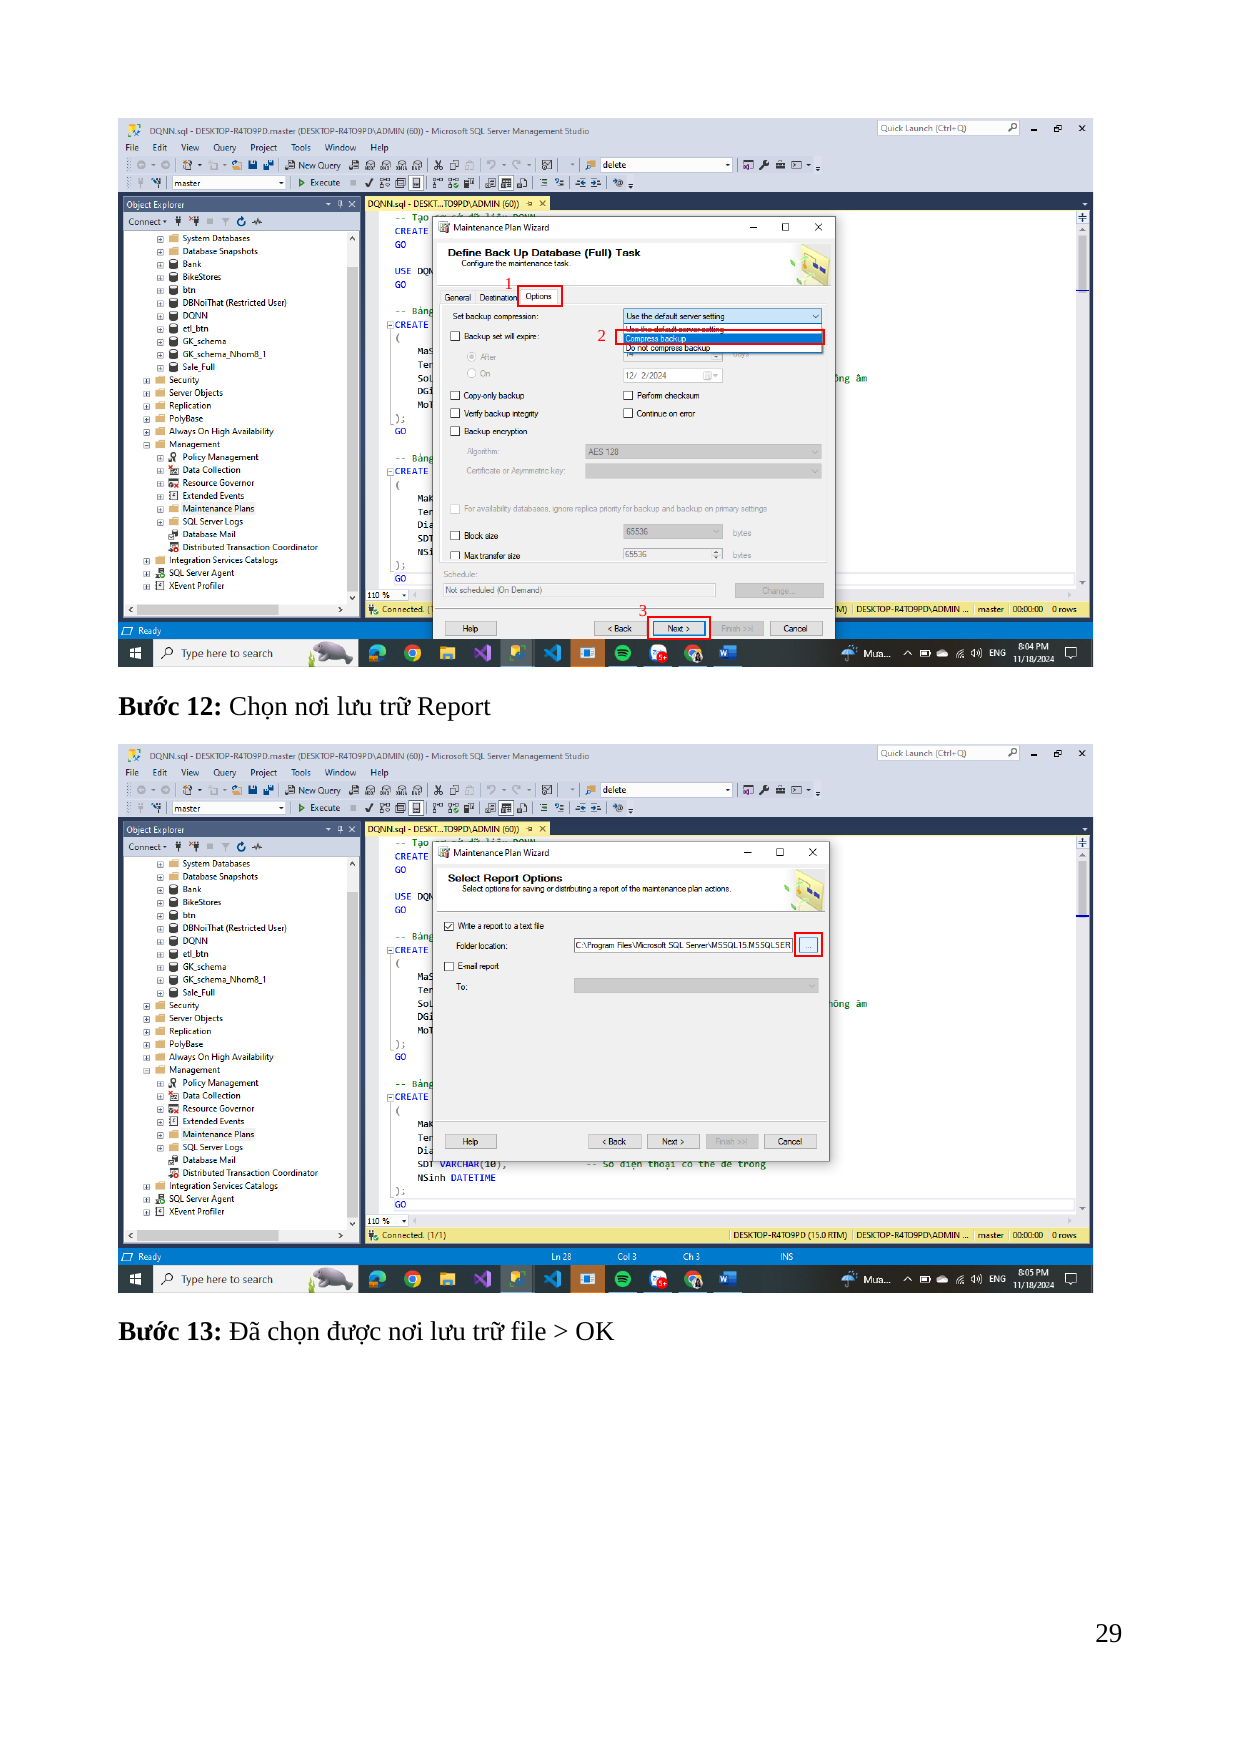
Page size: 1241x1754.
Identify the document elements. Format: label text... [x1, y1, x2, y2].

picture [118, 744, 1094, 1293]
text Bước 12: Chọn nơi lưu trữ Report [118, 689, 1122, 721]
picture [118, 118, 1094, 667]
text Bước 13: Đã chọn được nơi lưu trữ file > OK [118, 1316, 1122, 1347]
